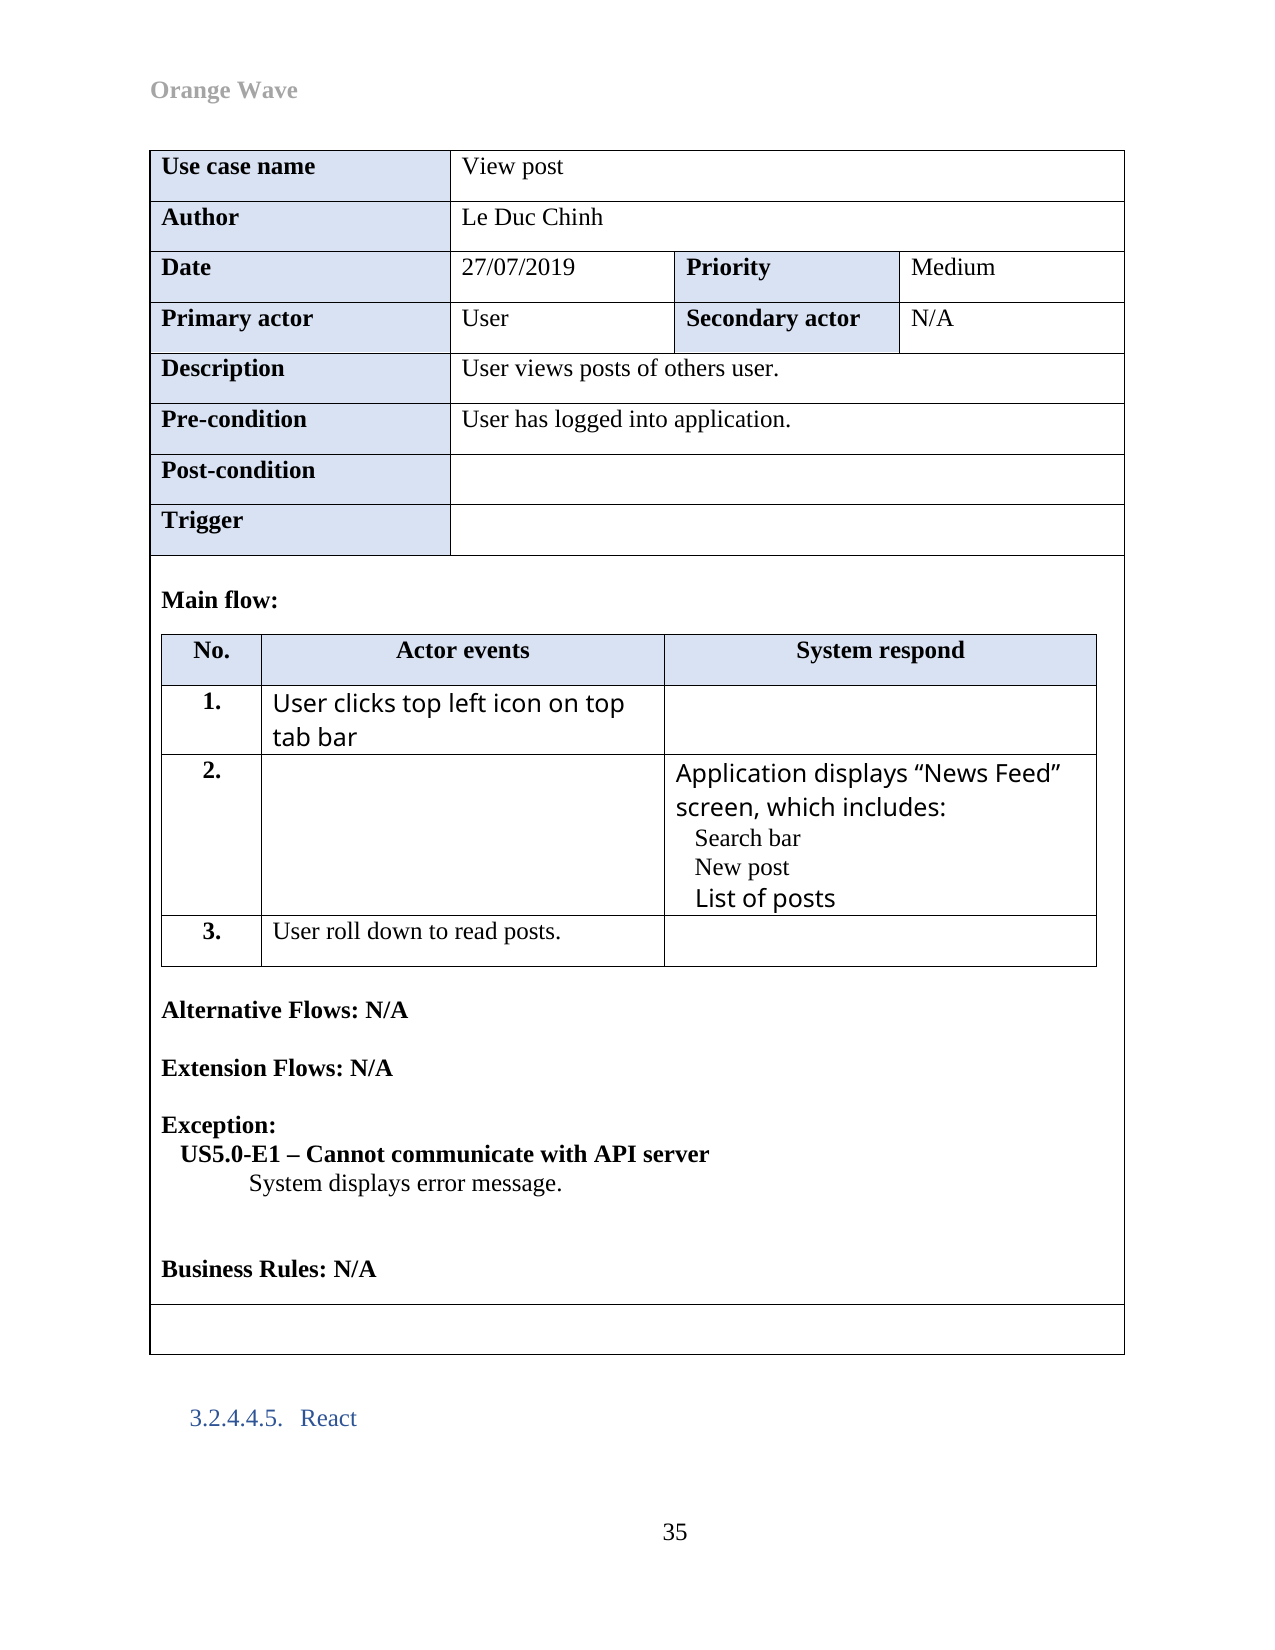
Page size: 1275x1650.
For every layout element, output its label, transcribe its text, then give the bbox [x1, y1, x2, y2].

table_cell 27/07/2019 [451, 252, 674, 302]
table_cell Secondary actor [675, 303, 899, 352]
table_cell Le Duc Chinh [451, 202, 1124, 251]
table_cell [451, 455, 1124, 504]
table_cell Date [151, 252, 450, 302]
table_cell User [451, 303, 674, 352]
table_cell User has logged into application. [451, 404, 1124, 454]
table_cell User views posts of others user. [451, 354, 1124, 403]
table_cell Post-condition [151, 455, 450, 504]
table_cell Priority [675, 252, 899, 302]
table_cell Description [151, 354, 450, 403]
table_cell [151, 1305, 1124, 1354]
table_cell Author [151, 202, 450, 251]
list React [189, 1403, 1200, 1432]
table_cell N/A [900, 303, 1124, 352]
table_cell Trigger [151, 505, 450, 555]
table_cell Pre-condition [151, 404, 450, 454]
table_cell Primary actor [151, 303, 450, 352]
table_cell Medium [900, 252, 1124, 302]
table_cell Main flow: Alternative Flows: N/A Extension Flows: N/A Exception: US5.0-E1 – Cannot communicate with API server System displays error message. Business Rules: N/A [151, 556, 1124, 1304]
table_cell Use case name [151, 151, 450, 201]
table_cell View post [451, 151, 1124, 201]
table_cell [451, 505, 1124, 555]
